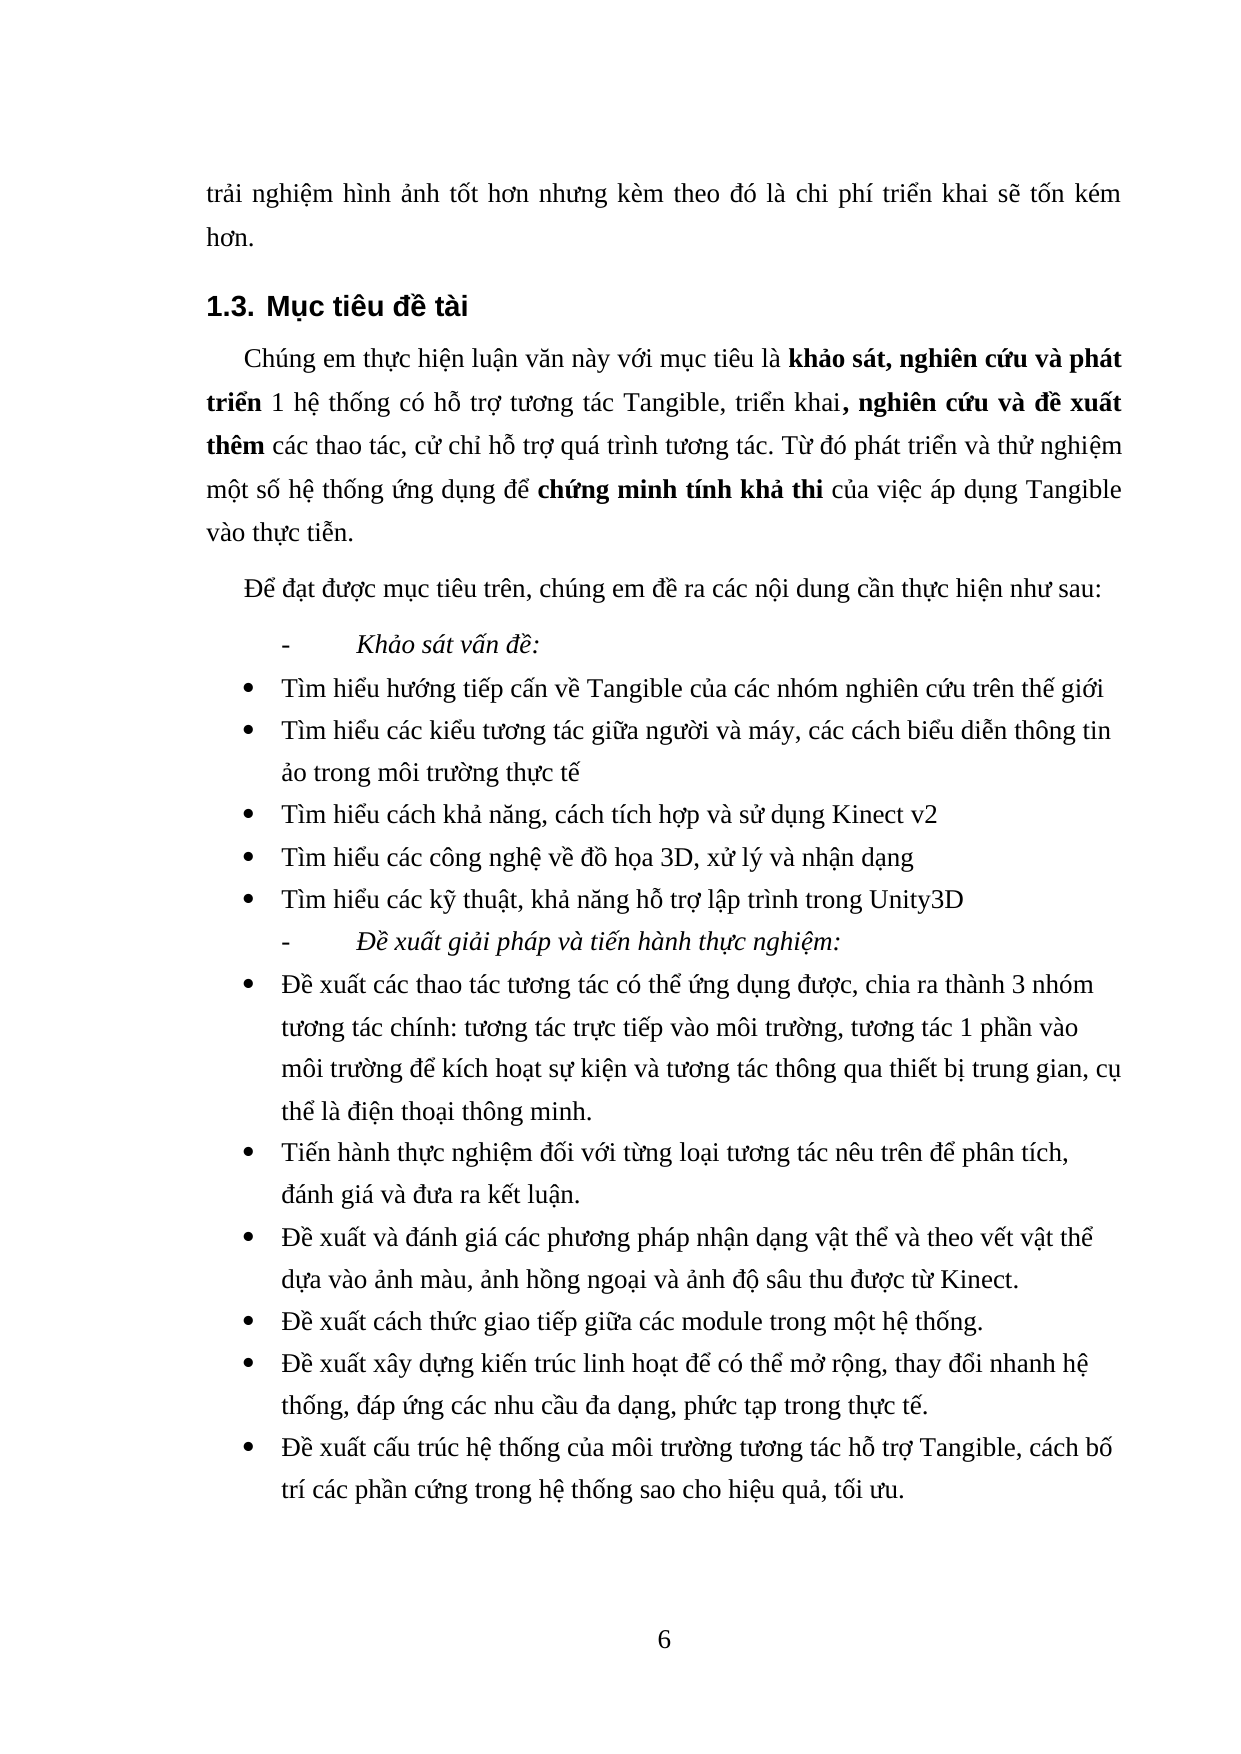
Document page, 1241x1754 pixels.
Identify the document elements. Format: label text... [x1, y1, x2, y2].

text Đề xuất xây dựng kiến trúc linh hoạt để có thể mở rộng, thay đổi nhanh hệ thống, đáp ứng các nhu cầu đa dạng, phức tạp trong thực tế. [244, 1347, 1122, 1420]
text Tìm hiểu hướng tiếp cấn về Tangible của các nhóm nghiên cứu trên thế giới [244, 672, 1122, 703]
subtitle Khảo sát vấn đề: [244, 629, 1122, 660]
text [206, 177, 1122, 252]
text Tìm hiểu các công nghệ về đồ họa 3D, xử lý và nhận dạng [244, 841, 1122, 872]
text Chúng em thực hiện luận văn này với mục tiêu là khảo sát, nghiên cứu và phát triển 1 hệ thống có hỗ trợ tương tác Tangible, triển khai, nghiên cứu và đề xuất thêm các thao tác, cử chỉ hỗ trợ quá trình tương tác. Từ đó phát triển và thử nghiệm một số hệ thống ứng dụng để chứng minh tính khả thi của việc áp dụng Tangible vào thực tiễn. [206, 342, 1122, 548]
subtitle Mục tiêu đề tài [206, 289, 1122, 323]
text Đề xuất các thao tác tương tác có thể ứng dụng được, chia ra thành 3 nhóm tương tác chính: tương tác trực tiếp vào môi trường, tương tác 1 phần vào môi trường để kích hoạt sự kiện và tương tác thông qua thiết bị trung gian, cụ thể là điện thoại thông minh. [244, 968, 1122, 1126]
text Đề xuất cách thức giao tiếp giữa các module trong một hệ thống. [244, 1305, 1122, 1336]
text Tìm hiểu cách khả năng, cách tích hợp và sử dụng Kinect v2 [244, 798, 1122, 830]
text Tìm hiểu các kiểu tương tác giữa người và máy, các cách biểu diễn thông tin ảo trong môi trường thực tế [244, 714, 1122, 788]
text Để đạt được mục tiêu trên, chúng em đề ra các nội dung cần thực hiện như sau: [206, 573, 1122, 604]
text Tiến hành thực nghiệm đối với từng loại tương tác nêu trên để phân tích, đánh giá và đưa ra kết luận. [244, 1137, 1122, 1210]
text Đề xuất và đánh giá các phương pháp nhận dạng vật thể và theo vết vật thể dựa vào ảnh màu, ảnh hồng ngoại và ảnh độ sâu thu được từ Kinect. [244, 1221, 1122, 1294]
subtitle Đề xuất giải pháp và tiến hành thực nghiệm: [244, 925, 1122, 956]
text Đề xuất cấu trúc hệ thống của môi trường tương tác hỗ trợ Tangible, cách bố trí các phần cứng trong hệ thống sao cho hiệu quả, tối ưu. [244, 1431, 1122, 1504]
text Tìm hiểu các kỹ thuật, khả năng hỗ trợ lập trình trong Unity3D [244, 883, 1122, 914]
